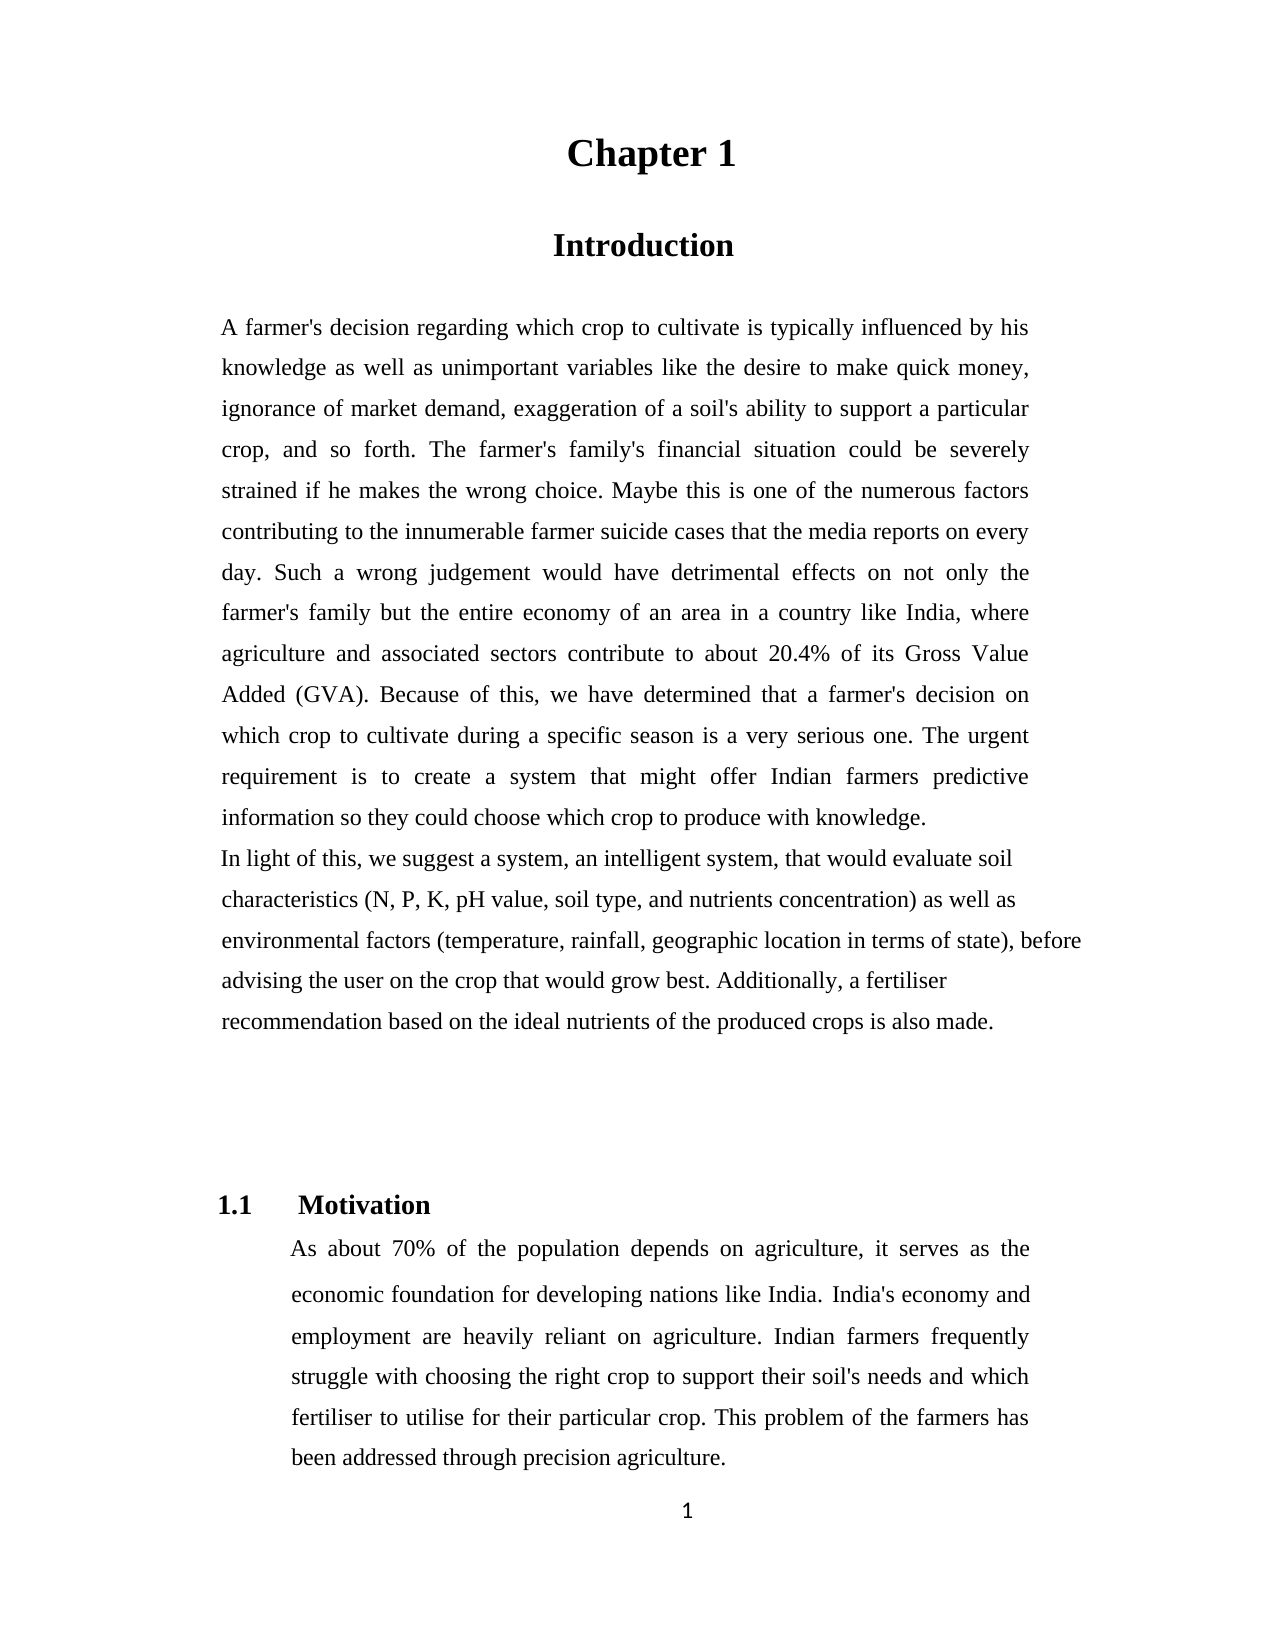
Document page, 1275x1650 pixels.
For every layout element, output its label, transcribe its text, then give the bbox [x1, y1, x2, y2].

text In light of this, we suggest a system, an intelligent system, that would evaluate soil characteristics (N, P, K, pH value, soil type, and nutrients concentration) as well as environmental factors (temperature, rainfall, geographic location in terms of state), before advising the user on the crop that would grow best. Additionally, a fertiliser recommendation based on the ideal nutrients of the produced crops is also made. [220, 844, 1099, 1035]
text As about 70% of the population depends on agriculture, it serves as the economic foundation for developing nations like India. India's economy and employment are heavily reliant on agriculture. Indian farmers frequently struggle with choosing the right crop to support their soil's needs and which fertiliser to utilise for their particular crop. This problem of the farmers has been addressed through precision agriculture. [290, 1234, 1031, 1471]
subtitle Introduction [218, 226, 1068, 264]
text A farmer's decision regarding which crop to cultivate is typically influenced by his knowledge as well as unimportant variables like the desire to make quick money, ignorance of market demand, exaggeration of a soil's ability to support a particular crop, and so forth. The farmer's family's financial situation could be severely strained if he makes the wrong choice. Maybe this is one of the numerous factors contributing to the innumerable farmer suicide cases that the media reports on every day. Such a wrong judgement would have detrimental effects on not only the farmer's family but the entire economy of an area in a country like India, where agriculture and associated sectors contribute to about 20.4% of its Gross Value Added (GVA). Because of this, we have determined that a farmer's decision on which crop to cultivate during a specific season is a very serious one. The urgent requirement is to create a system that might offer Indian farmers predictive information so they could choose which crop to produce with knowledge. [220, 312, 1031, 830]
subtitle Chapter 1 [181, 129, 1122, 174]
subtitle 1.1 Motivation [181, 1188, 1191, 1220]
